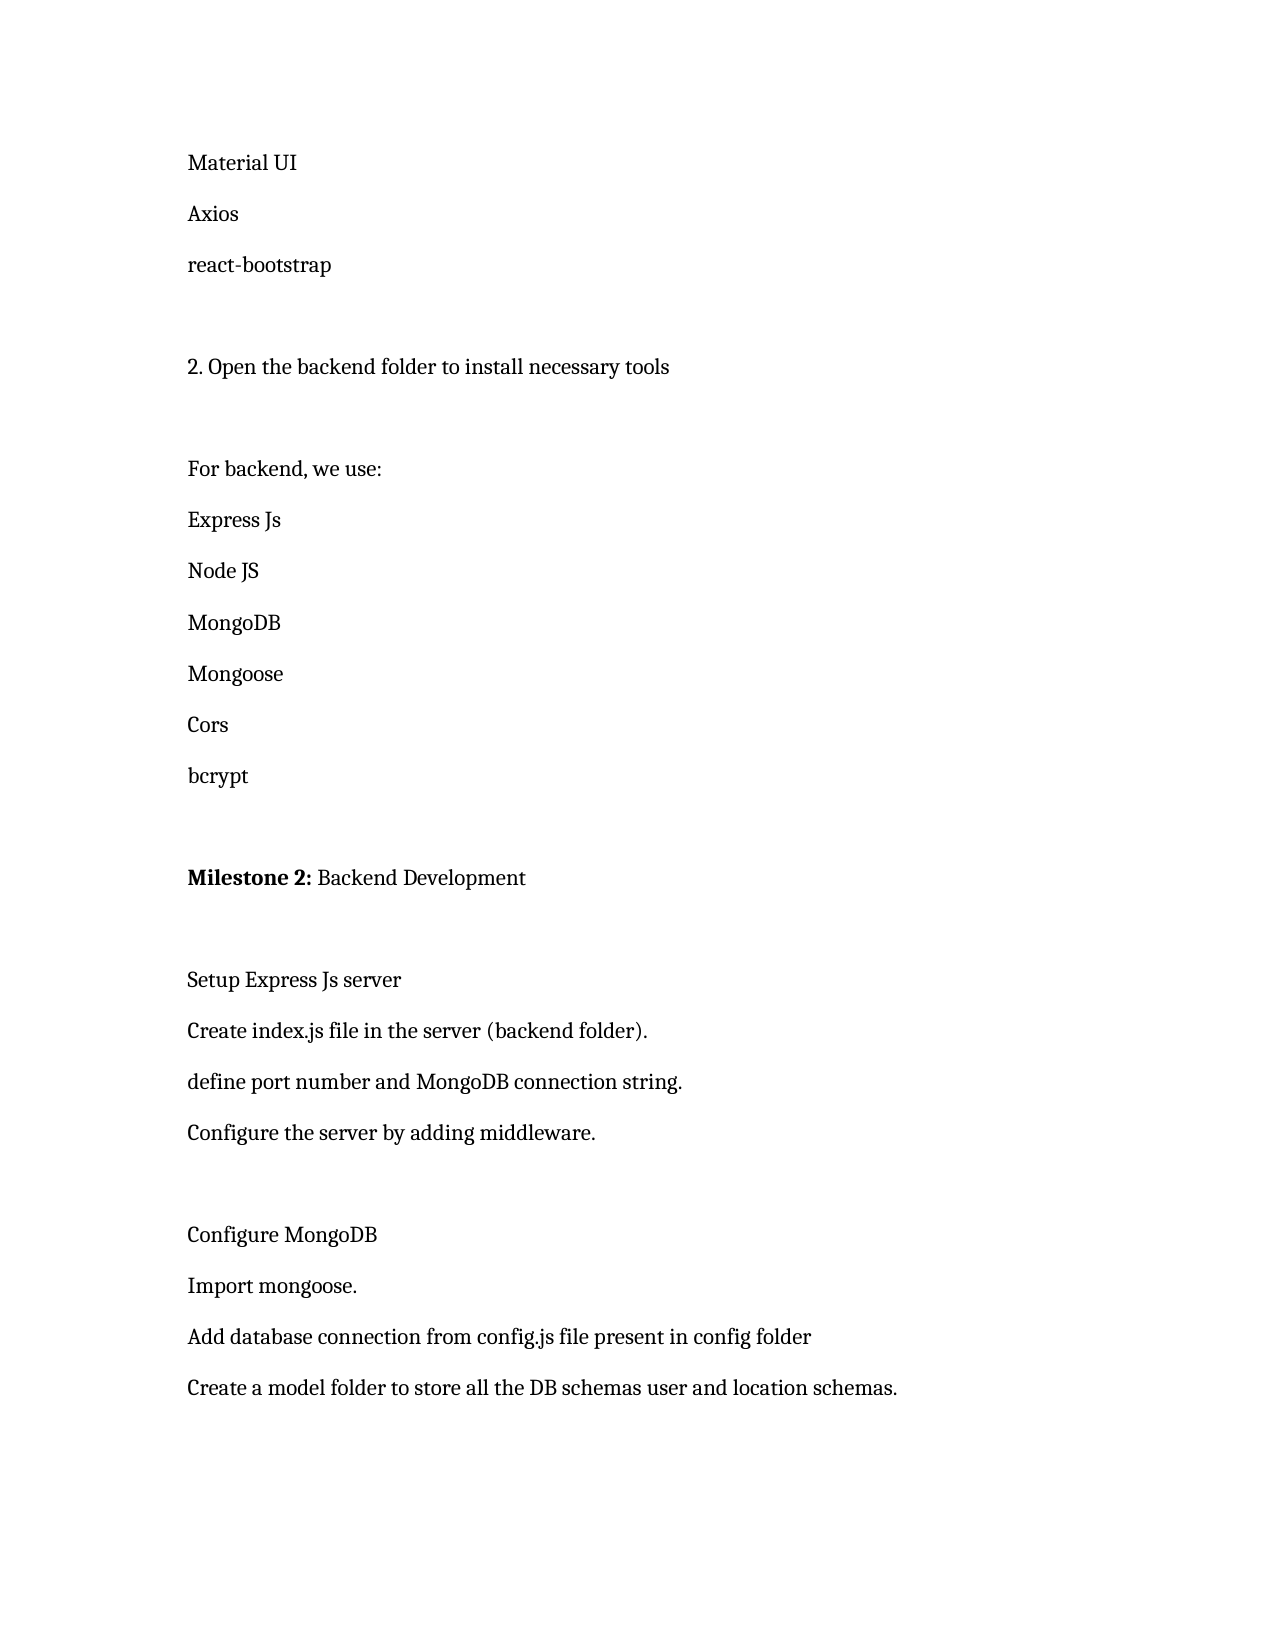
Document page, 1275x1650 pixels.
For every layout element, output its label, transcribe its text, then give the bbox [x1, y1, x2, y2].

text 2. Open the backend folder to install necessary tools [187, 354, 1087, 381]
text Create a model folder to store all the DB schemas user and location schemas. [187, 1375, 1087, 1401]
text Milestone 2: Backend Development [187, 864, 1087, 891]
text Material UI [187, 150, 1087, 176]
text bcrypt [187, 762, 1087, 789]
text MongoDB [187, 609, 1087, 636]
text For backend, we use: [187, 456, 1087, 483]
text Setup Express Js server [187, 967, 1087, 993]
text Express Js [187, 507, 1087, 534]
text Cors [187, 711, 1087, 738]
text Import mongoose. [187, 1273, 1087, 1299]
text Mongoose [187, 660, 1087, 687]
text define port number and MongoDB connection string. [187, 1069, 1087, 1095]
text react-bootstrap [187, 252, 1087, 278]
text Configure the server by adding middleware. [187, 1120, 1087, 1146]
text Node JS [187, 558, 1087, 585]
text Axios [187, 201, 1087, 227]
text Add database connection from config.js file present in config folder [187, 1324, 1087, 1350]
text Configure MongoDB [187, 1222, 1087, 1248]
text Create index.js file in the server (backend folder). [187, 1018, 1087, 1044]
